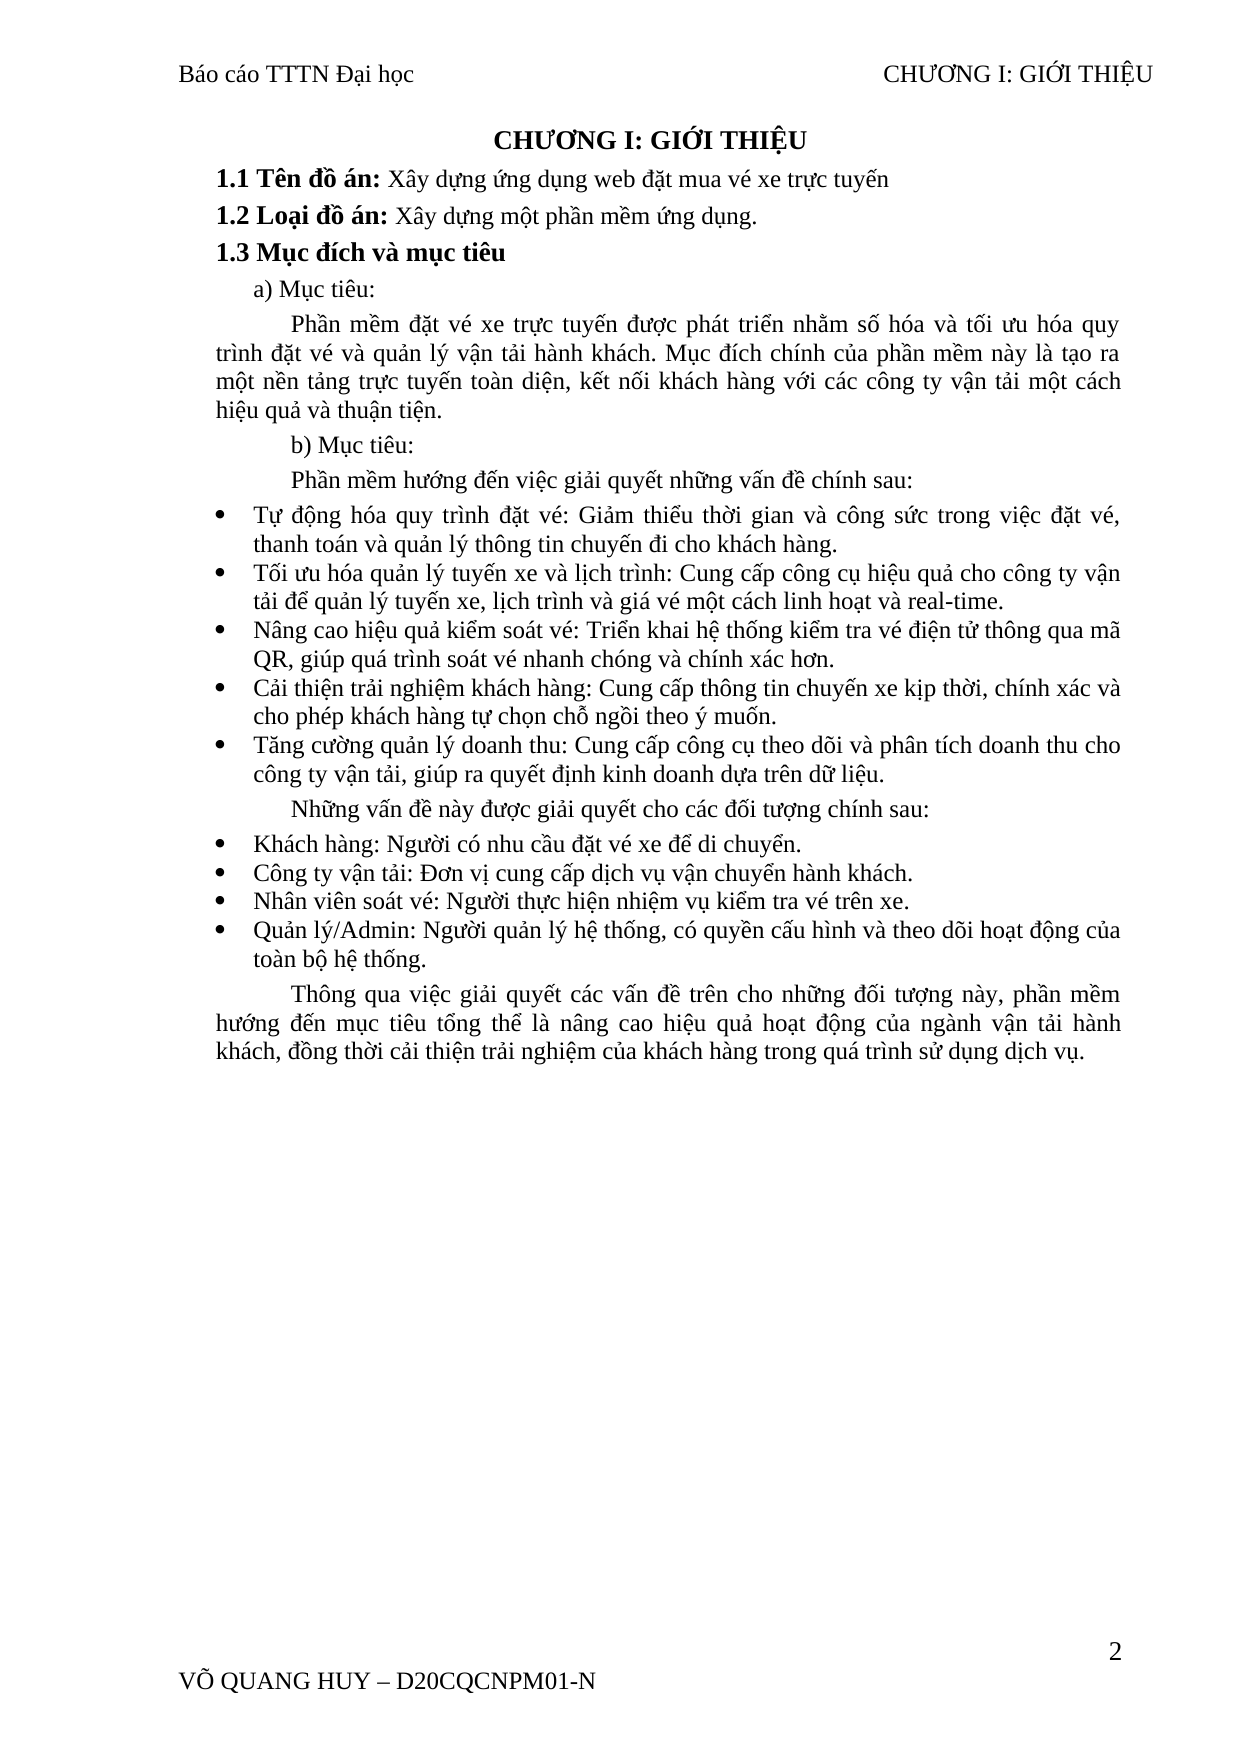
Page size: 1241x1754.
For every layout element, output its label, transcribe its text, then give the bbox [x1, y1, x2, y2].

subtitle 1.2 Loại đồ án: Xây dựng một phần mềm ứng dụng. [216, 199, 1122, 230]
text Phần mềm hướng đến việc giải quyết những vấn đề chính sau: [216, 465, 1122, 494]
subtitle CHƯƠNG I: GIỚI THIỆU [178, 124, 1122, 156]
text a) Mục tiêu: [178, 274, 1122, 303]
list Tự động hóa quy trình đặt vé: Giảm thiểu thời gian và công sức trong việc đặt vé, thanh toán và quản lý thông tin chuyến đi cho khách hàng. [216, 500, 1122, 558]
list Nâng cao hiệu quả kiểm soát vé: Triển khai hệ thống kiểm tra vé điện tử thông qua mã QR, giúp quá trình soát vé nhanh chóng và chính xác hơn. [216, 615, 1122, 673]
list Cải thiện trải nghiệm khách hàng: Cung cấp thông tin chuyến xe kịp thời, chính xác và cho phép khách hàng tự chọn chỗ ngồi theo ý muốn. [216, 673, 1122, 730]
text Những vấn đề này được giải quyết cho các đối tượng chính sau: [216, 794, 1122, 823]
list Quản lý/Admin: Người quản lý hệ thống, có quyền cấu hình và theo dõi hoạt động của toàn bộ hệ thống. [216, 915, 1122, 973]
text b) Mục tiêu: [216, 430, 1122, 459]
list Khách hàng: Người có nhu cầu đặt vé xe để di chuyển. [216, 829, 1122, 858]
list Nhân viên soát vé: Người thực hiện nhiệm vụ kiểm tra vé trên xe. [216, 886, 1122, 915]
subtitle 1.3 Mục đích và mục tiêu [216, 237, 1122, 268]
subtitle 1.1 Tên đồ án: Xây dựng ứng dụng web đặt mua vé xe trực tuyến [216, 162, 1122, 193]
list Tối ưu hóa quản lý tuyến xe và lịch trình: Cung cấp công cụ hiệu quả cho công ty vận tải để quản lý tuyến xe, lịch trình và giá vé một cách linh hoạt và real-time. [216, 558, 1122, 615]
list Tăng cường quản lý doanh thu: Cung cấp công cụ theo dõi và phân tích doanh thu cho công ty vận tải, giúp ra quyết định kinh doanh dựa trên dữ liệu. [216, 730, 1122, 788]
text Phần mềm đặt vé xe trực tuyến được phát triển nhằm số hóa và tối ưu hóa quy trình đặt vé và quản lý vận tải hành khách. Mục đích chính của phần mềm này là tạo ra một nền tảng trực tuyến toàn diện, kết nối khách hàng với các công ty vận tải một cách hiệu quả và thuận tiện. [216, 309, 1122, 424]
list Công ty vận tải: Đơn vị cung cấp dịch vụ vận chuyển hành khách. [216, 858, 1122, 886]
text Thông qua việc giải quyết các vấn đề trên cho những đối tượng này, phần mềm hướng đến mục tiêu tổng thể là nâng cao hiệu quả hoạt động của ngành vận tải hành khách, đồng thời cải thiện trải nghiệm của khách hàng trong quá trình sử dụng dịch vụ. [216, 979, 1122, 1065]
